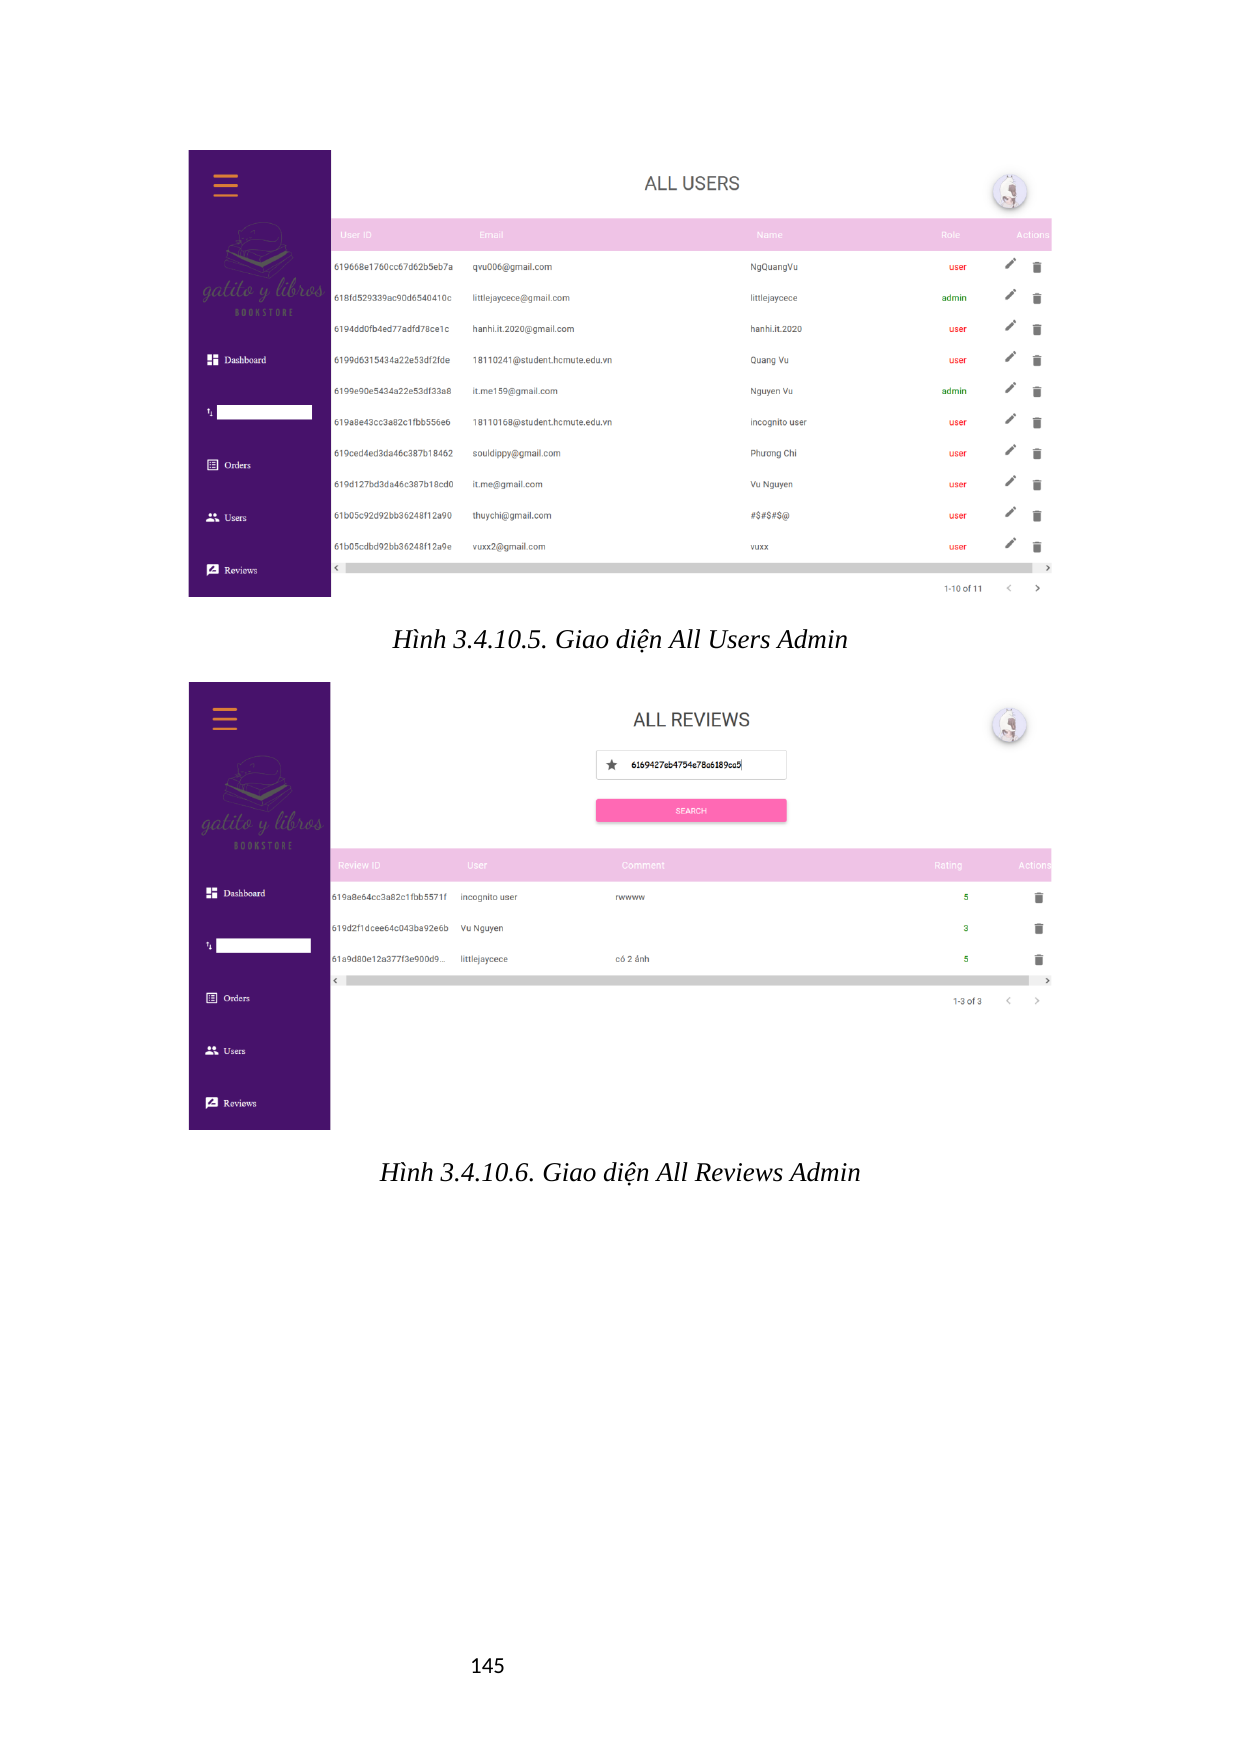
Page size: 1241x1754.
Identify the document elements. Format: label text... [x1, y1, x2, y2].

text Hình 3.4.10.5. Giao diện All Users Admin [187, 623, 1053, 654]
picture [188, 682, 1052, 1130]
text Hình 3.4.10.6. Giao diện All Reviews Admin [187, 1156, 1053, 1187]
picture [188, 150, 1052, 597]
